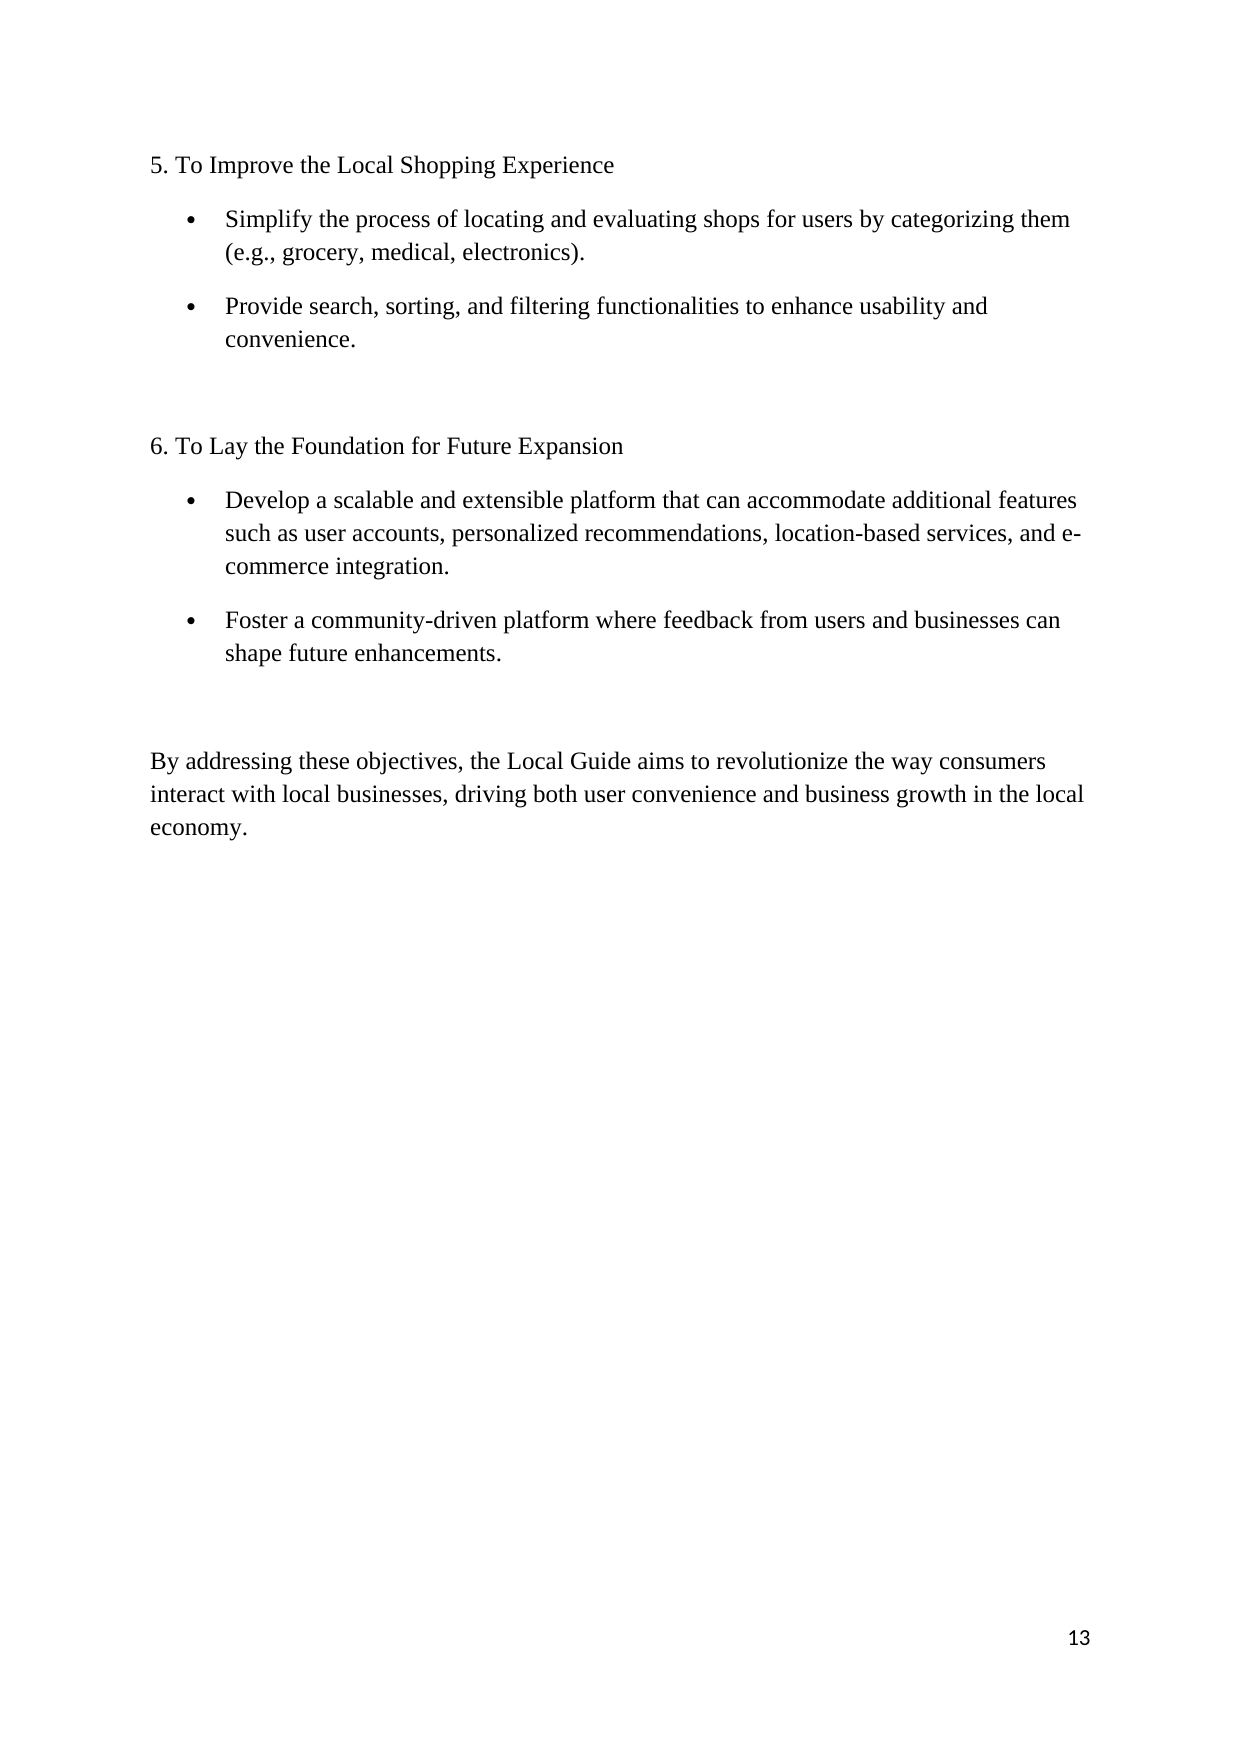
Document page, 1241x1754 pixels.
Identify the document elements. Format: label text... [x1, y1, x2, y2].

text 5. To Improve the Local Shopping Experience [150, 150, 1090, 179]
text By addressing these objectives, the Local Guide aims to revolutionize the way consumers interact with local businesses, driving both user convenience and business growth in the local economy. [150, 746, 1090, 841]
list Simplify the process of locating and evaluating shops for users by categorizing them (e.g., grocery, medical, electronics). [187, 204, 1090, 266]
list Develop a scalable and extensible platform that can accommodate additional features such as user accounts, personalized recommendations, location-based services, and e-commerce integration. [187, 485, 1090, 580]
list Provide search, sorting, and filtering functionalities to enhance usability and convenience. [187, 291, 1090, 352]
text 6. To Lay the Foundation for Future Expansion [150, 431, 1090, 460]
list Foster a community-driven platform where feedback from users and businesses can shape future enhancements. [187, 605, 1090, 667]
